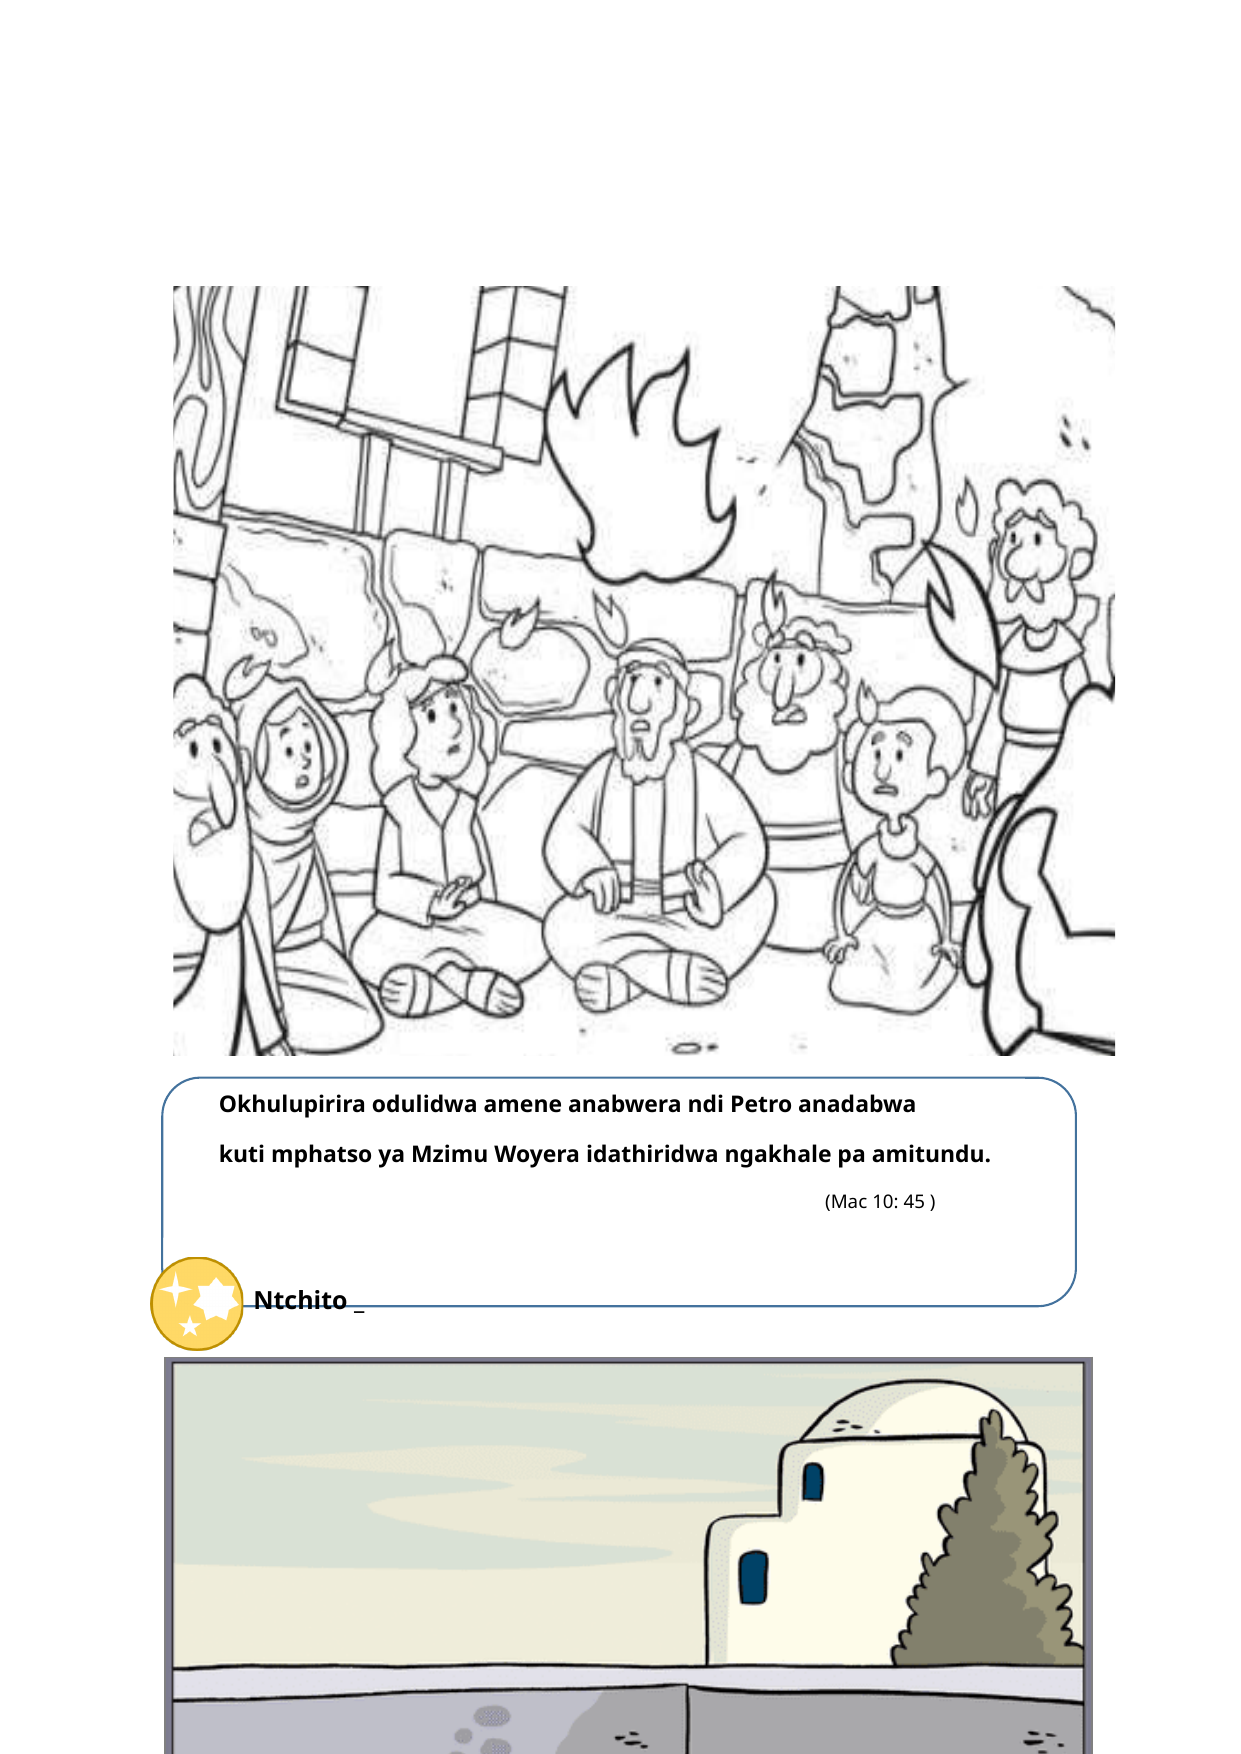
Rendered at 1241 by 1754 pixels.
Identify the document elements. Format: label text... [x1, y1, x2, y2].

text (Mac 10: 45 ) [150, 1188, 1090, 1214]
picture [166, 1358, 1091, 1754]
picture [150, 1257, 244, 1351]
text Okhulupirira odulidwa amene anabwera ndi Petro anadabwa [150, 1088, 1090, 1119]
text Ntchito _ [244, 1283, 1090, 1317]
text kuti mphatso ya Mzimu Woyera idathiridwa ngakhale pa amitundu. [150, 1138, 1090, 1169]
picture [173, 286, 1116, 1056]
